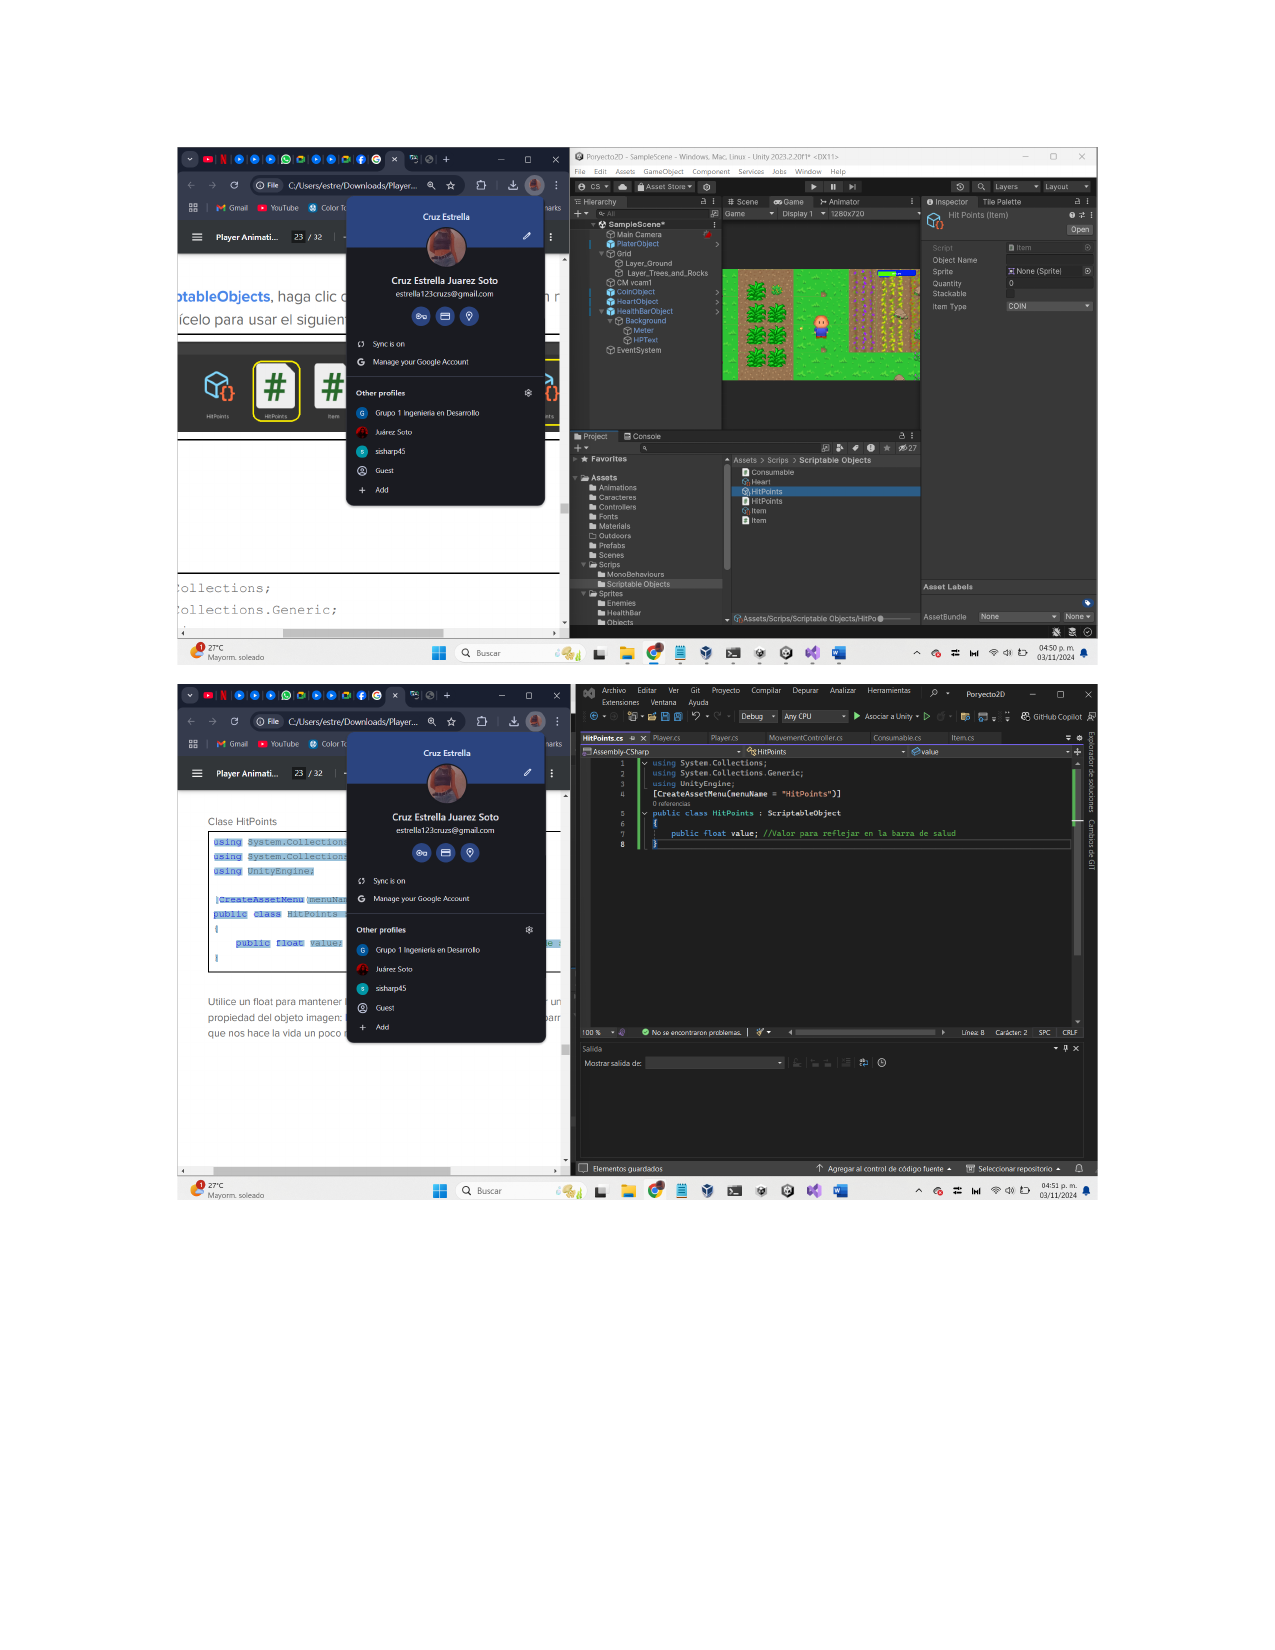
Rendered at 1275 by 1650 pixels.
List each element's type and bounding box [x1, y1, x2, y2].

picture [177, 147, 1098, 665]
picture [177, 684, 1098, 1200]
